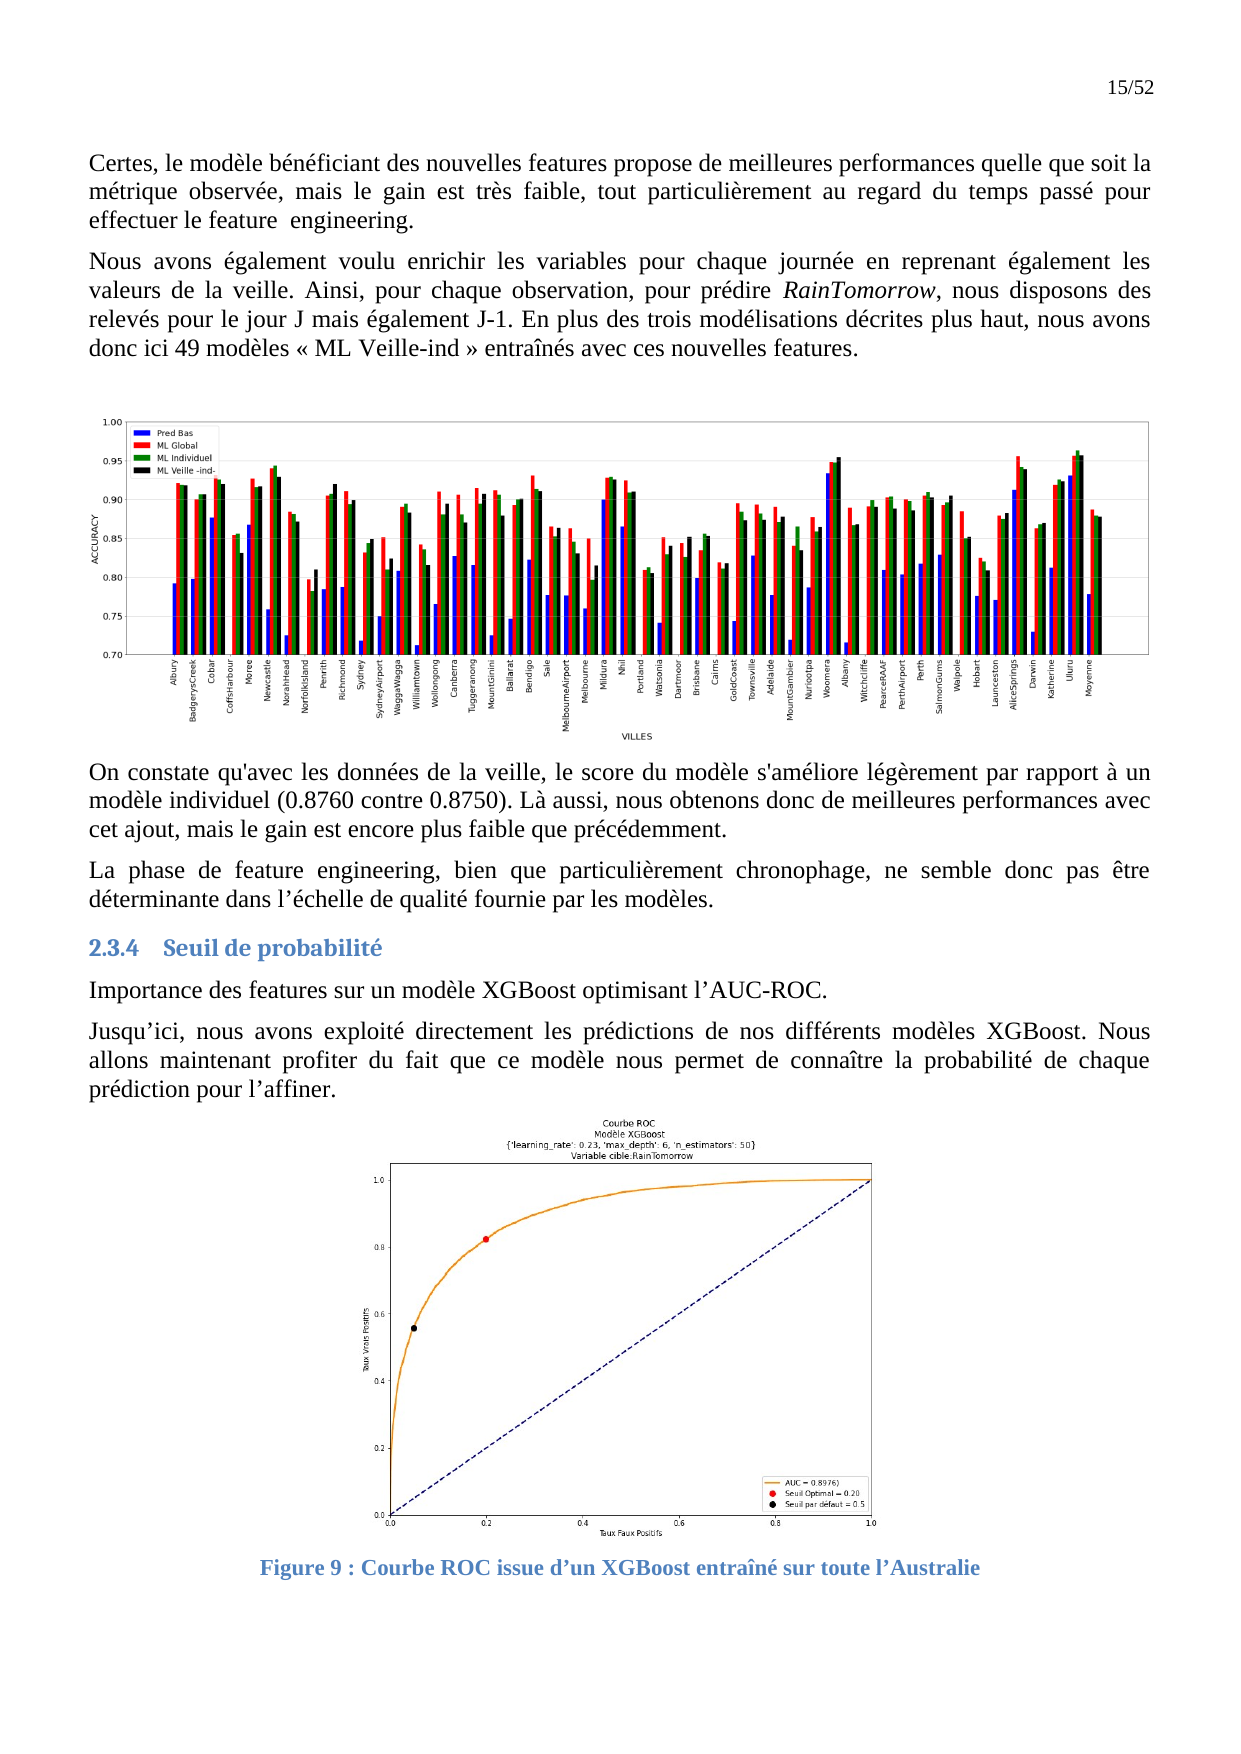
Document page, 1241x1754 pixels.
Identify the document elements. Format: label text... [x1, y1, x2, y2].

picture [88, 415, 1151, 744]
text On constate qu'avec les données de la veille, le score du modèle s'améliore légèrement par rapport à un modèle individuel (0.8760 contre 0.8750). Là aussi, nous obtenons donc de meilleures performances avec cet ajout, mais le gain est encore plus faible que précédemment. [89, 757, 1152, 843]
picture [358, 1115, 882, 1542]
subtitle Seuil de probabilité [89, 934, 1152, 962]
text Importance des features sur un modèle XGBoost optimisant l’AUC-ROC. [89, 975, 1152, 1004]
text Nous avons également voulu enrichir les variables pour chaque journée en reprenant également les valeurs de la veille. Ainsi, pour chaque observation, pour prédire RainTomorrow, nous disposons des relevés pour le jour J mais également J-1. En plus des trois modélisations décrites plus haut, nous avons donc ici 49 modèles « ML Veille-ind » entraînés avec ces nouvelles features. [89, 246, 1152, 361]
text La phase de feature engineering, bien que particulièrement chronophage, ne semble donc pas être déterminante dans l’échelle de qualité fournie par les modèles. [89, 855, 1152, 913]
text Jusqu’ici, nous avons exploité directement les prédictions de nos différents modèles XGBoost. Nous allons maintenant profiter du fait que ce modèle nous permet de connaître la probabilité de chaque prédiction pour l’affiner. [89, 1016, 1152, 1102]
text Certes, le modèle bénéficiant des nouvelles features propose de meilleures performances quelle que soit la métrique observée, mais le gain est très faible, tout particulièrement au regard du temps passé pour effectuer le feature engineering. [89, 148, 1152, 234]
